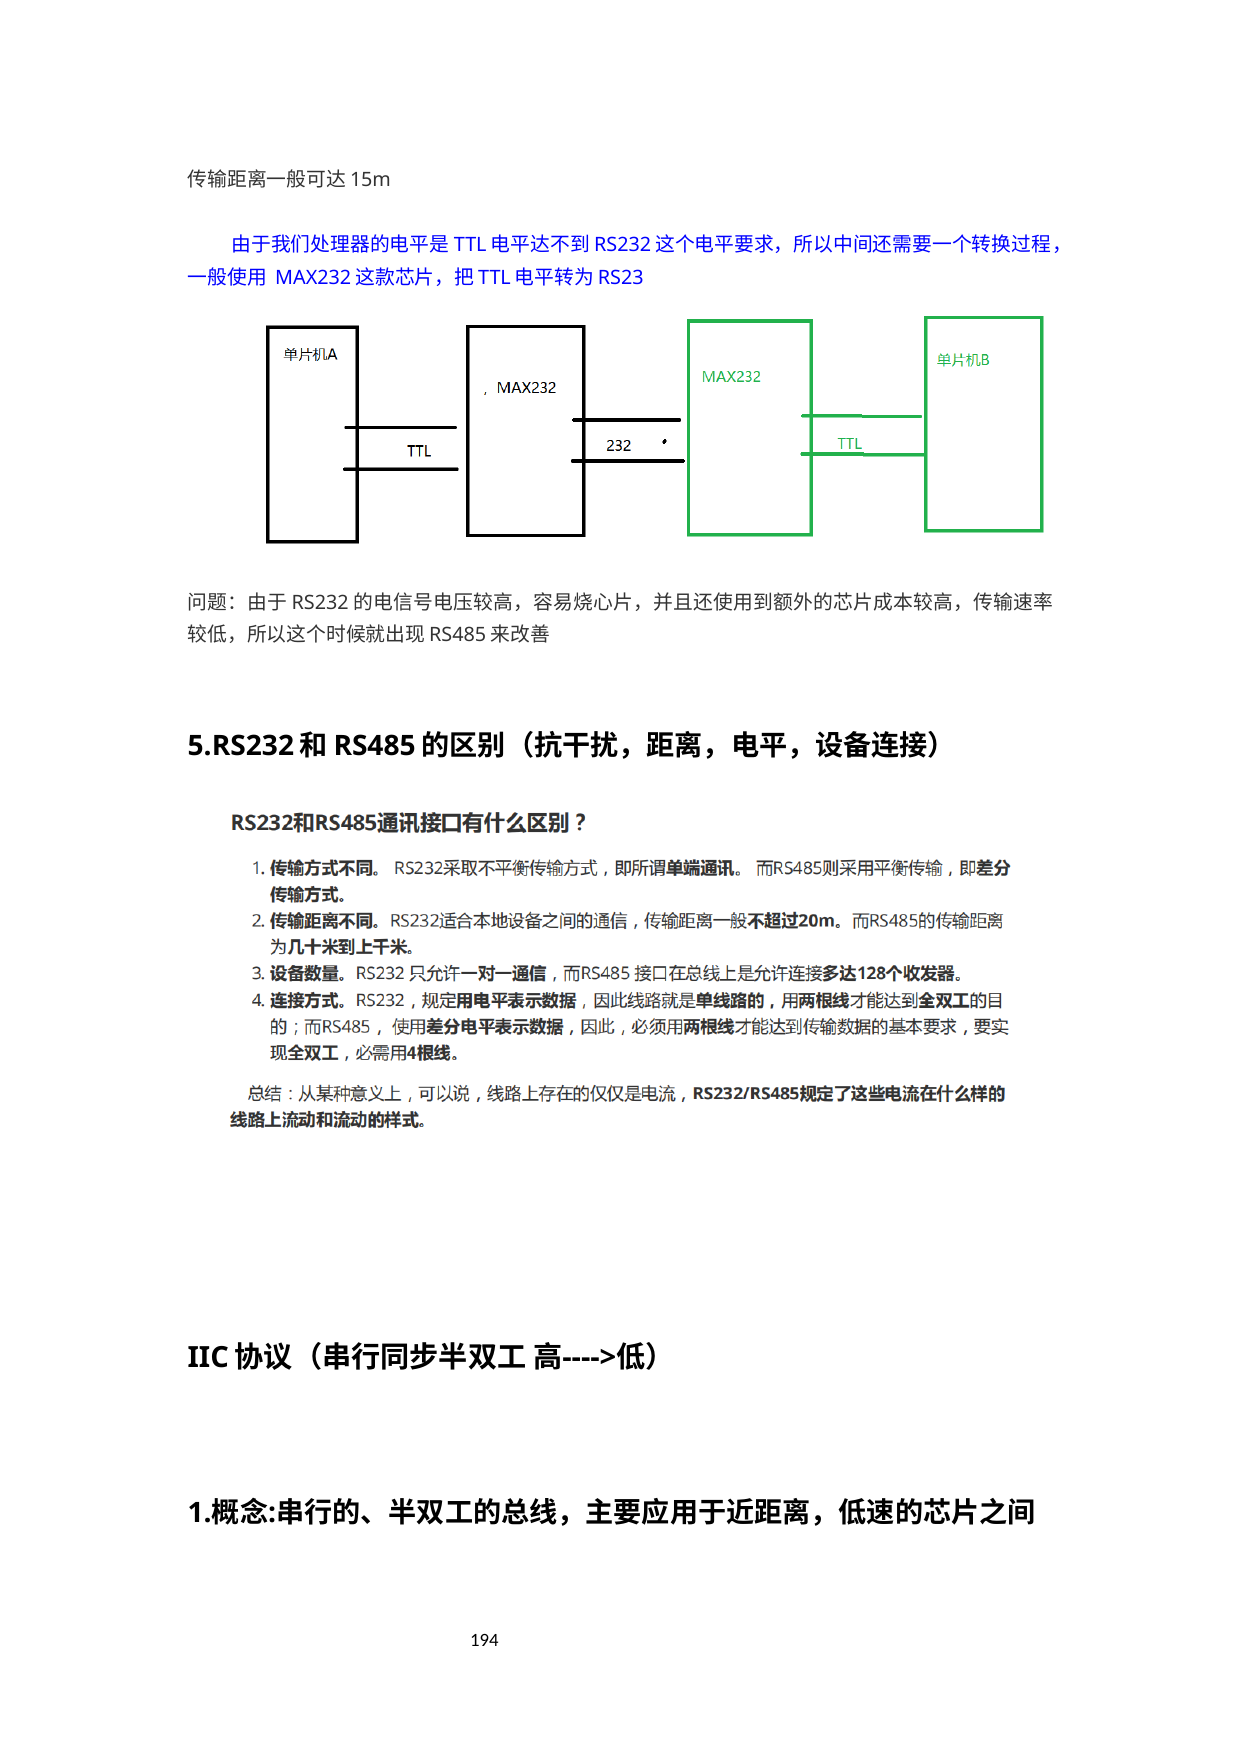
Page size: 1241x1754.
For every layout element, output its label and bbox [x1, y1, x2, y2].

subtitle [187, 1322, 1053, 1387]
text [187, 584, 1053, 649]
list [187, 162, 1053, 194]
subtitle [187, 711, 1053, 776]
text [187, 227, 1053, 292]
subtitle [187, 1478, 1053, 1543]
picture [187, 805, 1052, 1142]
picture [231, 292, 1096, 576]
